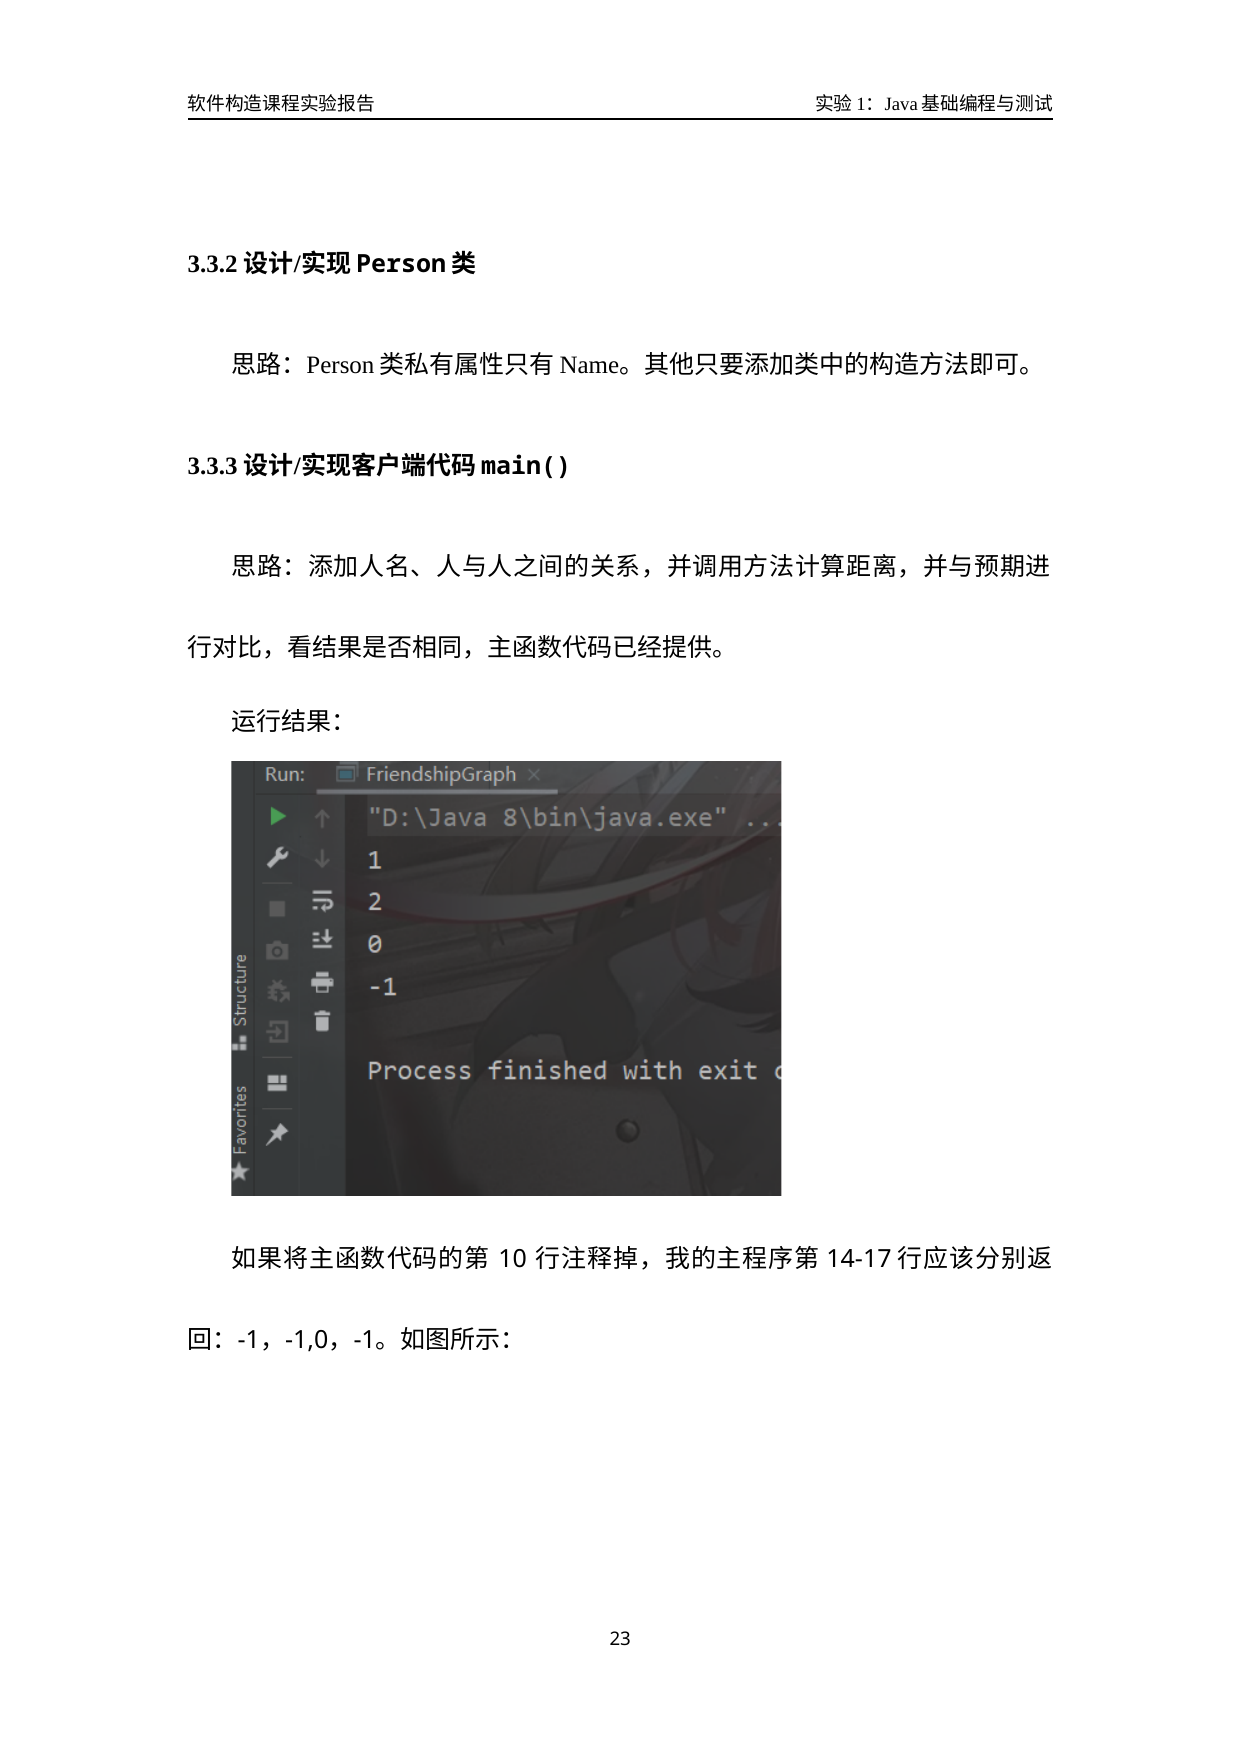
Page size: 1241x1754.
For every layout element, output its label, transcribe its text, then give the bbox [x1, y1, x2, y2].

text 思路：添加人名、人与人之间的关系，并调用方法计算距离，并与预期进行对比，看结果是否相同，主函数代码已经提供。 [187, 532, 1053, 678]
text 思路：Person类私有属性只有Name。其他只要添加类中的构造方法即可。 [187, 330, 1053, 395]
text 如果将主函数代码的第 10 行注释掉，我的主程序第14-17行应该分别返回：-1，-1,0，-1。如图所示： [187, 1224, 1053, 1370]
picture [231, 761, 782, 1196]
subtitle 设计/实现Person类 [187, 229, 1053, 294]
text 运行结果： [187, 687, 1053, 752]
subtitle 设计/实现客户端代码main() [187, 431, 1053, 496]
